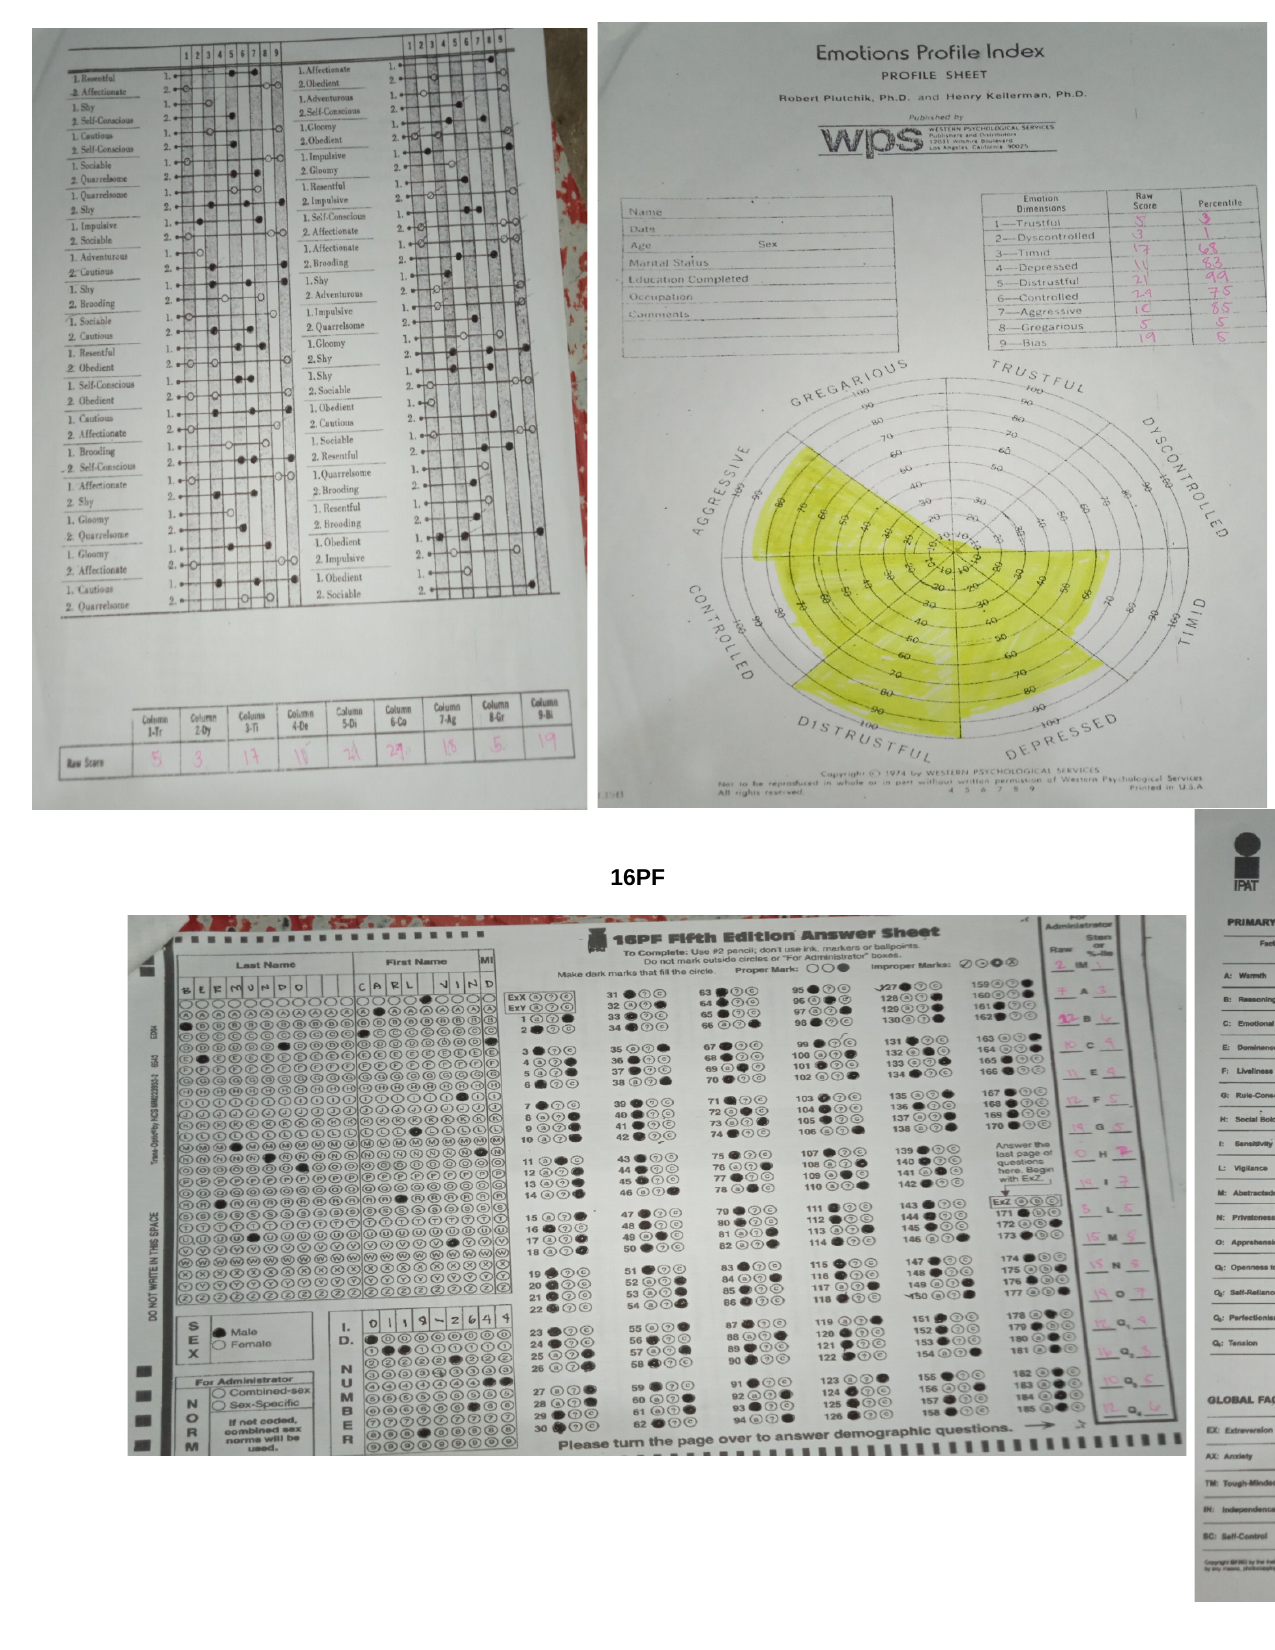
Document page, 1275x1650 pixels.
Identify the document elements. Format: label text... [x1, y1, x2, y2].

picture [32, 28, 588, 810]
picture [1194, 809, 1275, 1602]
text 16PF [150, 864, 1125, 890]
picture [597, 22, 1268, 808]
picture [127, 915, 1187, 1456]
